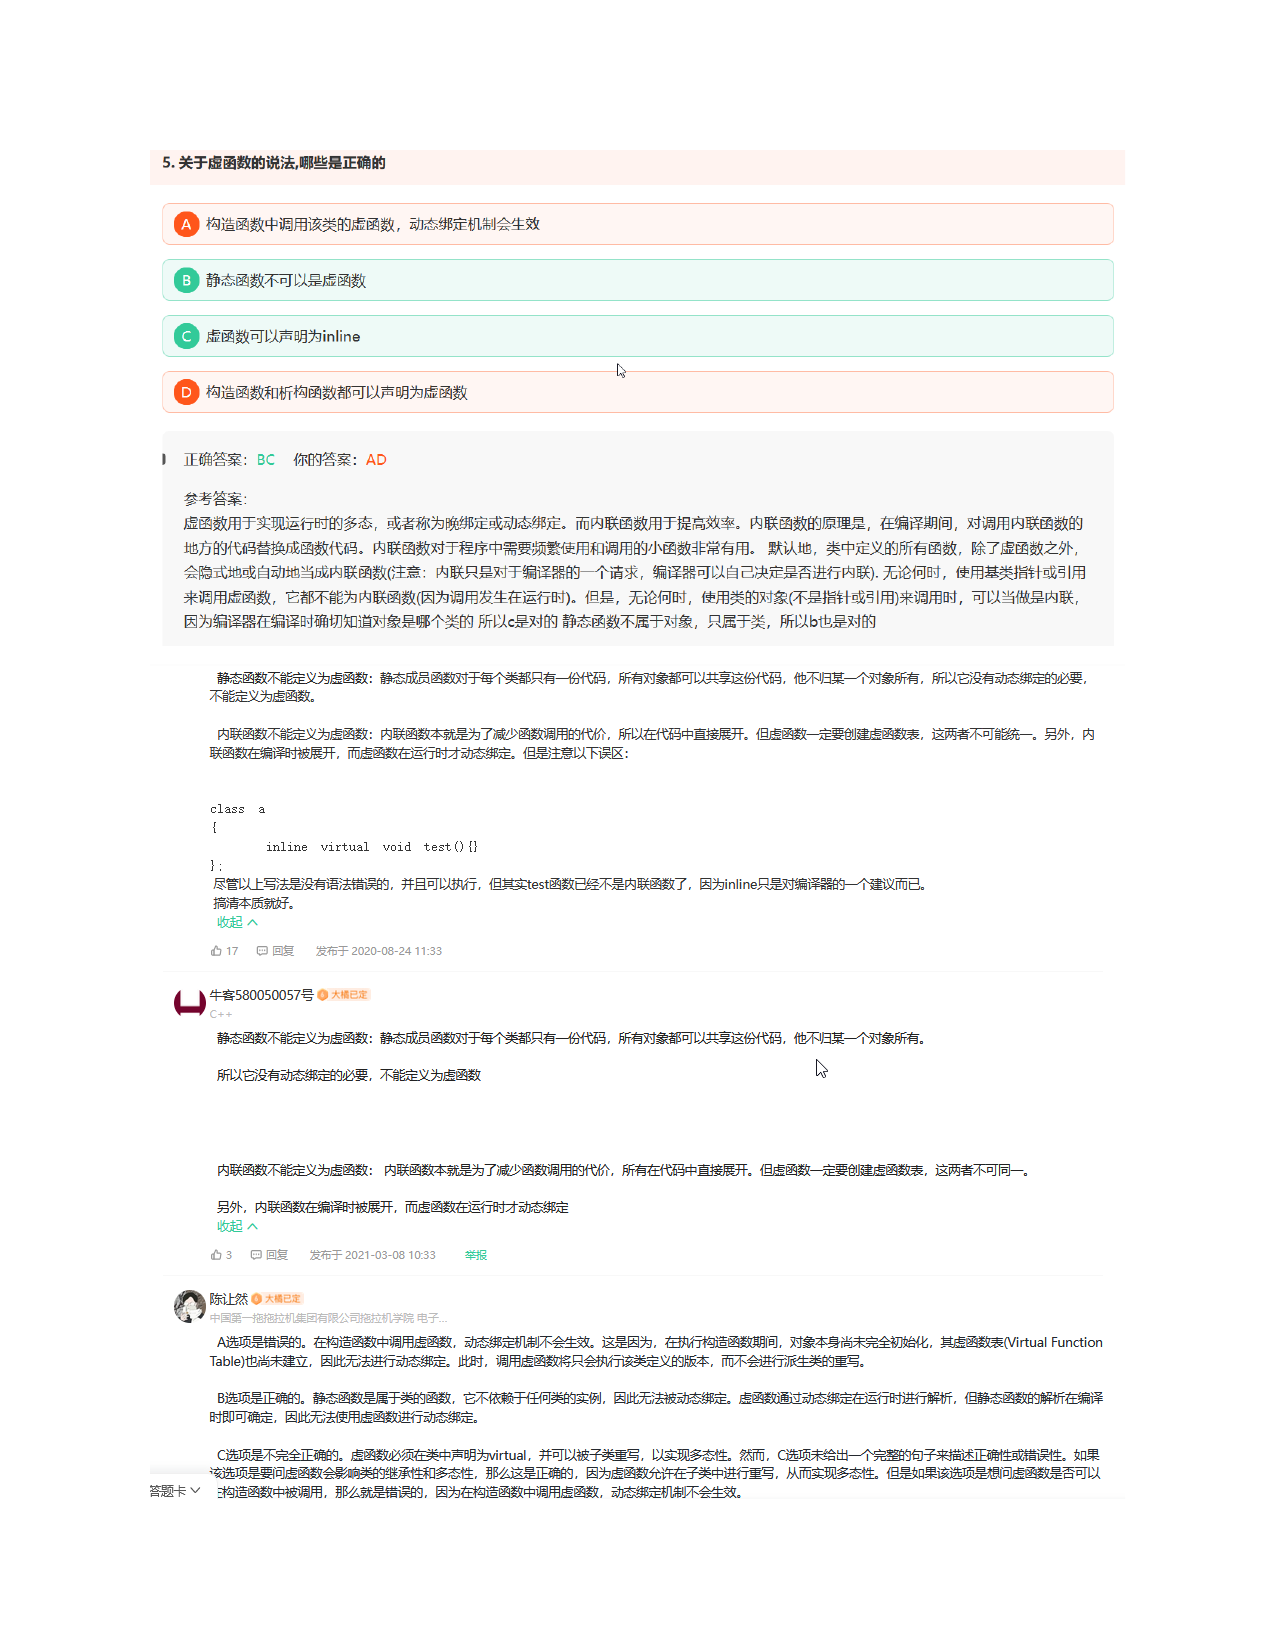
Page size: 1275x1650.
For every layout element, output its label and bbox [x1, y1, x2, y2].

picture [150, 150, 1125, 646]
picture [150, 664, 1125, 1499]
